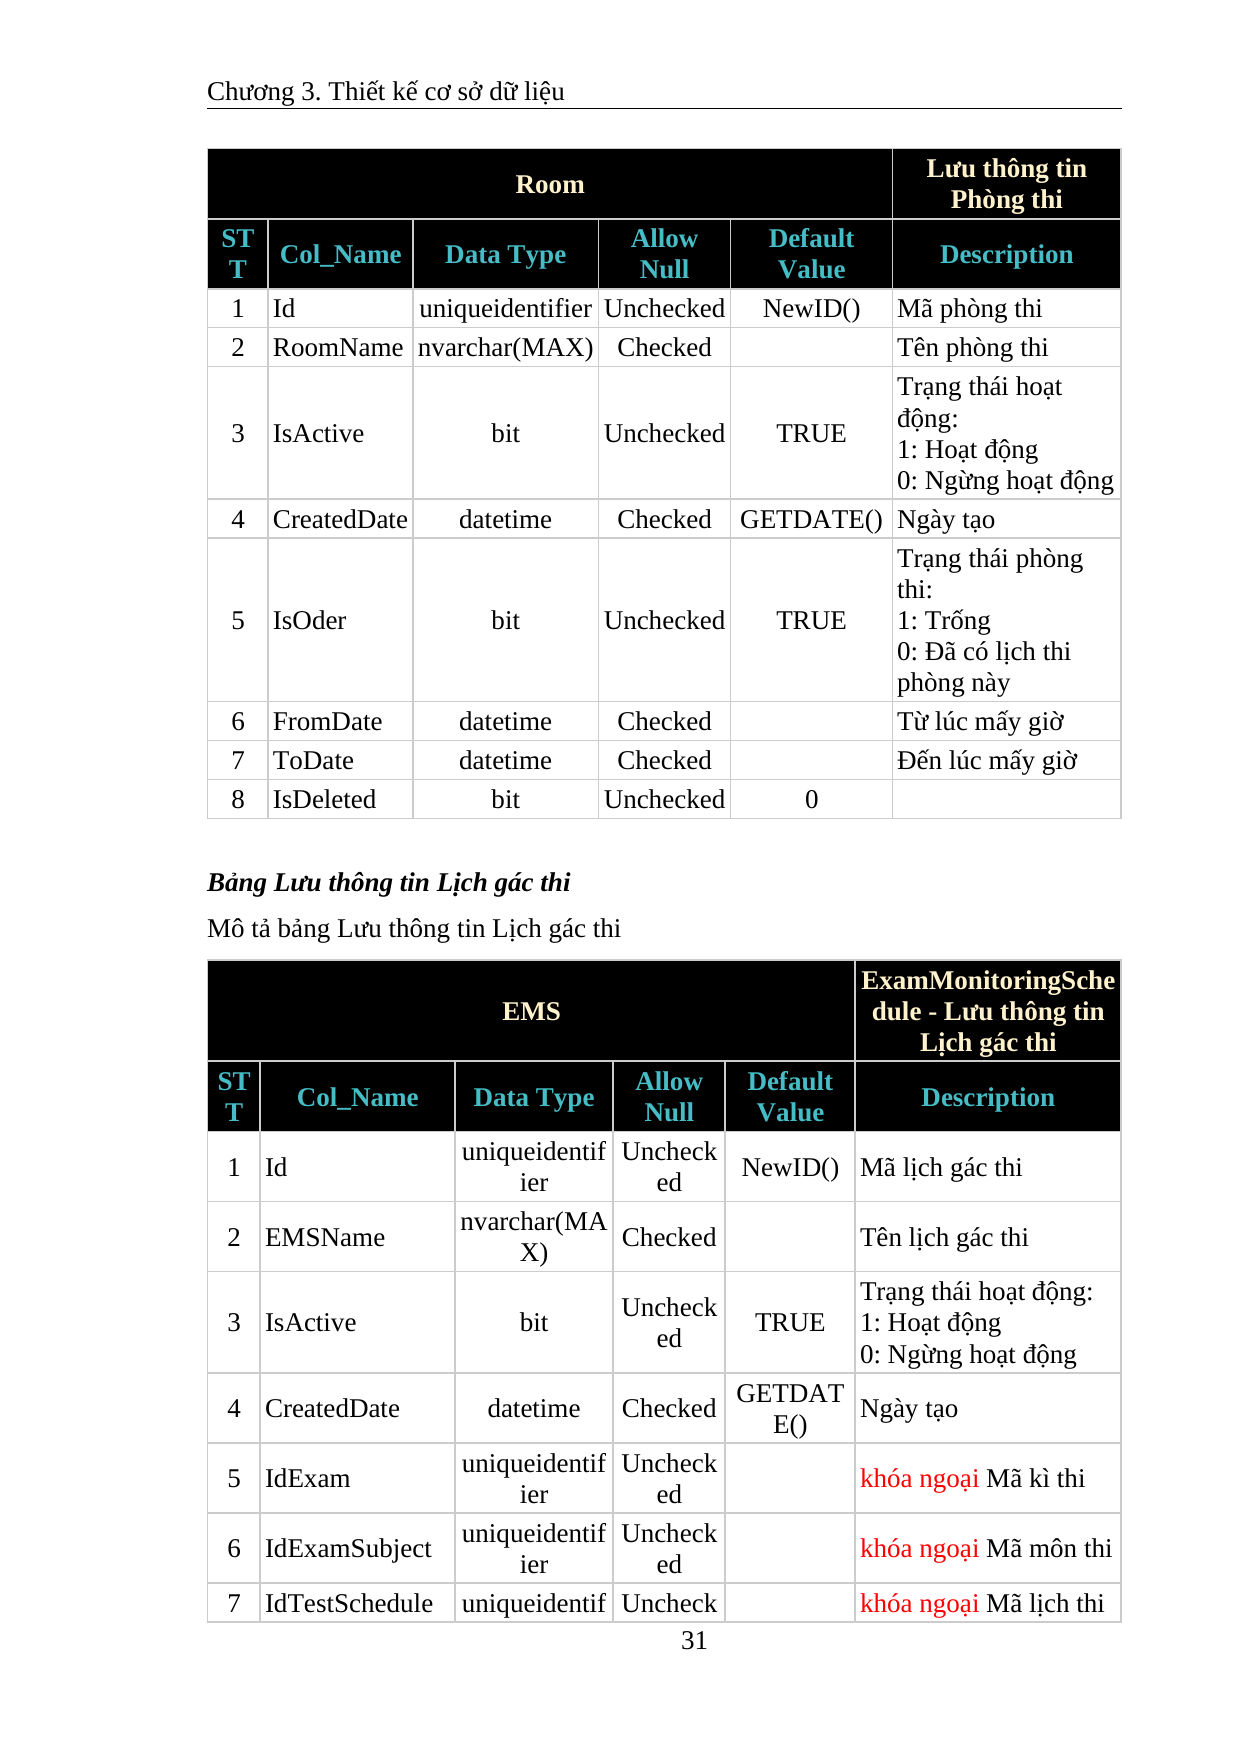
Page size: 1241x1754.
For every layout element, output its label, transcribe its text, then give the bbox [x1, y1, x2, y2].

table_cell nvarchar(MAX) [456, 1202, 612, 1271]
table_cell Unchecked [614, 1132, 724, 1201]
table_cell bit [414, 539, 598, 701]
table_header EMS [208, 961, 854, 1060]
table_cell Id [269, 290, 412, 327]
table_cell IsOder [269, 539, 412, 701]
table_cell bit [414, 367, 598, 498]
table_cell NewID() [731, 290, 892, 327]
table_cell [726, 1584, 854, 1621]
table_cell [856, 1584, 1120, 1621]
table_cell Allow Null [599, 220, 730, 288]
table_cell IdTestSchedule [261, 1584, 454, 1621]
table_cell 2 [208, 328, 267, 366]
table_cell 5 [208, 1444, 259, 1512]
table_cell Data Type [456, 1062, 612, 1131]
table_cell Id [261, 1132, 454, 1201]
table_cell Checked [599, 741, 730, 779]
table_cell Unchecked [614, 1444, 724, 1512]
table_cell Trạng thái hoạt động: 1: Hoạt động 0: Ngừng hoạt động [893, 367, 1120, 498]
table_cell Allow Null [614, 1062, 724, 1131]
table_cell Unchecked [614, 1584, 724, 1621]
table_cell [731, 702, 892, 740]
table_cell 6 [208, 1514, 259, 1582]
table_cell Col_Name [261, 1062, 454, 1131]
table_cell Từ lúc mấy giờ [893, 702, 1120, 740]
table_cell uniqueidentifier [456, 1514, 612, 1582]
table_cell Tên phòng thi [893, 328, 1120, 366]
table_cell IdExam [261, 1444, 454, 1512]
table_cell Ngày tạo [893, 500, 1120, 537]
table_cell Đến lúc mấy giờ [893, 741, 1120, 779]
table_header Room [208, 149, 892, 218]
table_cell Mã lịch gác thi [856, 1132, 1120, 1201]
table_cell Default Value [731, 220, 892, 288]
table_cell Trạng thái hoạt động: 1: Hoạt động 0: Ngừng hoạt động [856, 1272, 1120, 1372]
table_cell NewID() [726, 1132, 854, 1201]
table_cell Unchecked [614, 1514, 724, 1582]
table_cell Checked [599, 702, 730, 740]
table_cell Ngày tạo [856, 1374, 1120, 1442]
table_cell 5 [208, 539, 267, 701]
table_cell [731, 741, 892, 779]
table_cell IsActive [261, 1272, 454, 1372]
table_header Lưu thông tin Phòng thi [893, 149, 1120, 218]
table_cell TRUE [731, 539, 892, 701]
table_cell Unchecked [599, 367, 730, 498]
table_cell CreatedDate [269, 500, 412, 537]
table_cell Unchecked [614, 1272, 724, 1372]
table_cell IdExamSubject [261, 1514, 454, 1582]
table_cell Checked [614, 1374, 724, 1442]
table_cell 7 [208, 1584, 259, 1621]
table_cell datetime [414, 741, 598, 779]
table_cell khóa ngoại Mã kì thi [856, 1444, 1120, 1512]
text Bảng Lưu thông tin Lịch gác thi [207, 866, 1122, 897]
table_cell [893, 780, 1120, 818]
table_cell Description [856, 1062, 1120, 1131]
table_cell [726, 1514, 854, 1582]
table_cell uniqueidentifier [456, 1132, 612, 1201]
table_cell Checked [599, 500, 730, 537]
table_cell 1 [208, 1132, 259, 1201]
table_cell Unchecked [599, 290, 730, 327]
table_cell Description [893, 220, 1120, 288]
table_cell 3 [208, 1272, 259, 1372]
table_cell Checked [614, 1202, 724, 1271]
table_cell EMSName [261, 1202, 454, 1271]
table_cell CreatedDate [261, 1374, 454, 1442]
table_cell TRUE [731, 367, 892, 498]
text Mô tả bảng Lưu thông tin Lịch gác thi [207, 912, 1122, 944]
table_cell Unchecked [599, 780, 730, 818]
table_cell STT [208, 220, 267, 288]
table_cell Tên lịch gác thi [856, 1202, 1120, 1271]
table_cell uniqueidentifier [414, 290, 598, 327]
table_cell uniqueidentifier [456, 1444, 612, 1512]
table_cell TRUE [726, 1272, 854, 1372]
table_cell Unchecked [599, 539, 730, 701]
table_cell khóa ngoại Mã môn thi [856, 1514, 1120, 1582]
table_header ExamMonitoringSchedule - Lưu thông tin Lịch gác thi [856, 961, 1120, 1060]
table_cell datetime [456, 1374, 612, 1442]
table_cell 7 [208, 741, 267, 779]
table_cell IsActive [269, 367, 412, 498]
table_cell 4 [208, 500, 267, 537]
table_cell 4 [208, 1374, 259, 1442]
table_cell bit [456, 1272, 612, 1372]
table_cell [726, 1202, 854, 1271]
table_cell Col_Name [269, 220, 412, 288]
table_cell [731, 328, 892, 366]
table_cell Trạng thái phòng thi: 1: Trống 0: Đã có lịch thi phòng này [893, 539, 1120, 701]
table_cell [726, 1444, 854, 1512]
table_cell 2 [208, 1202, 259, 1271]
table_cell Data Type [414, 220, 598, 288]
table_cell uniqueidentifier [456, 1584, 612, 1621]
table_cell 8 [208, 780, 267, 818]
table_cell 0 [731, 780, 892, 818]
table_cell Mã phòng thi [893, 290, 1120, 327]
table_cell IsDeleted [269, 780, 412, 818]
table_cell 6 [208, 702, 267, 740]
table_cell datetime [414, 500, 598, 537]
table_cell RoomName [269, 328, 412, 366]
table_cell nvarchar(MAX) [414, 328, 598, 366]
table_cell GETDATE() [726, 1374, 854, 1442]
table_cell ToDate [269, 741, 412, 779]
table_cell Default Value [726, 1062, 854, 1131]
table_cell FromDate [269, 702, 412, 740]
table_cell GETDATE() [731, 500, 892, 537]
table_cell datetime [414, 702, 598, 740]
table_cell 1 [208, 290, 267, 327]
table_cell 3 [208, 367, 267, 498]
table_cell STT [208, 1062, 259, 1131]
table_cell Checked [599, 328, 730, 366]
table_cell bit [414, 780, 598, 818]
